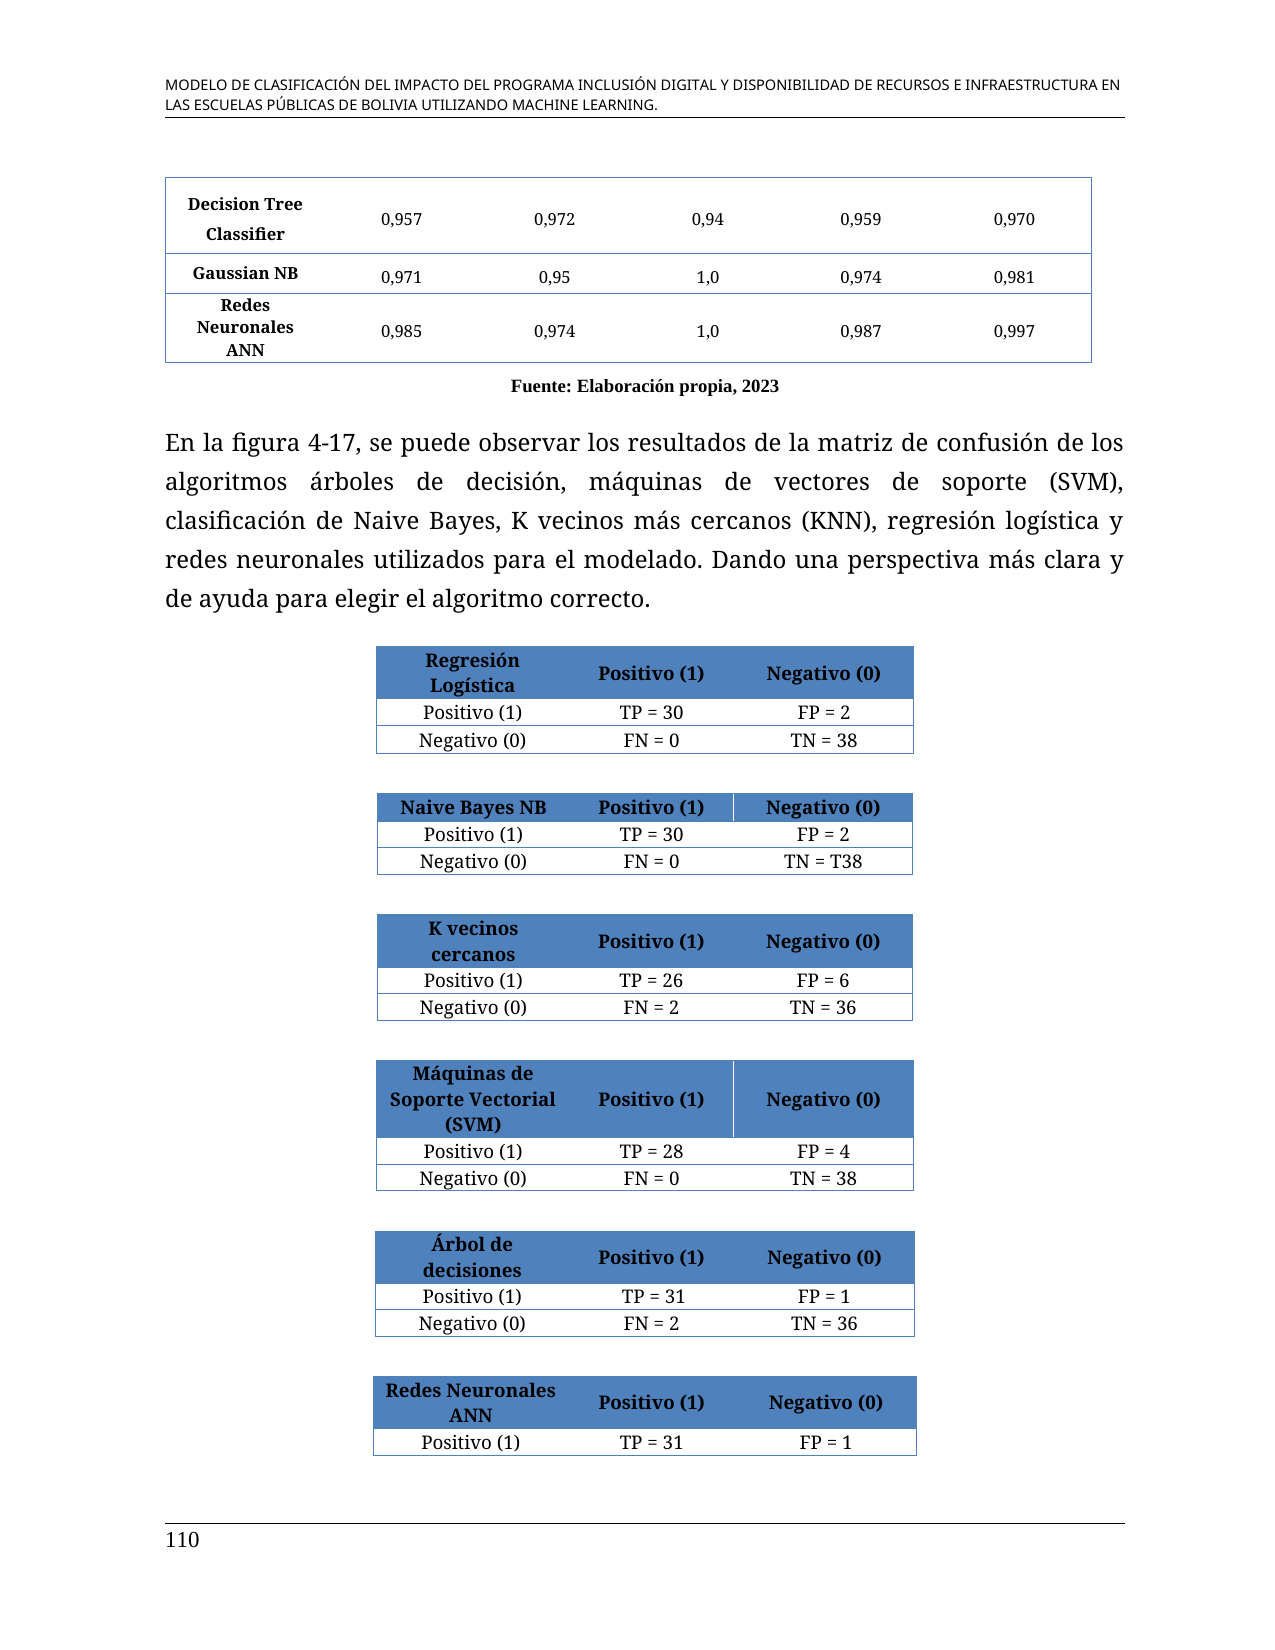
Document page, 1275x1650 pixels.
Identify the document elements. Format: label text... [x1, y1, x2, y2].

table_header Redes Neuronales ANN [374, 1377, 568, 1428]
table_cell 0,987 [784, 294, 937, 362]
table_header Negativo (0) [734, 1061, 913, 1137]
table_cell FP = 1 [735, 1429, 916, 1454]
table_header Árbol de decisiones [376, 1232, 569, 1283]
table_cell 1,0 [631, 294, 784, 362]
table_cell TN = T38 [734, 848, 912, 874]
table_header K vecinos cercanos [378, 915, 569, 966]
table_cell 0,94 [631, 178, 784, 253]
table_cell FP = 6 [733, 968, 912, 993]
table_cell Positivo (1) [374, 1429, 568, 1454]
table_cell TP = 31 [568, 1429, 735, 1454]
table_header Positivo (1) [569, 1232, 734, 1283]
table_cell TP = 30 [569, 699, 734, 725]
table_cell Negativo (0) [378, 994, 569, 1019]
table_header Regresión Logística [377, 647, 569, 698]
table_header Negativo (0) [734, 1232, 914, 1283]
table_cell TN = 36 [734, 1310, 914, 1336]
table_cell Positivo (1) [378, 822, 569, 847]
table_cell FN = 0 [569, 726, 734, 753]
table_header Positivo (1) [569, 647, 734, 698]
table_header Positivo (1) [569, 794, 733, 821]
table_cell Negativo (0) [376, 1310, 569, 1336]
table_cell Negativo (0) [377, 726, 569, 753]
table_cell Gaussian NB [166, 254, 325, 292]
table_cell TN = 38 [734, 726, 913, 753]
table_cell TN = 38 [734, 1165, 913, 1190]
table_cell Positivo (1) [378, 968, 569, 993]
text Fuente: Elaboración propia, 2023 [165, 375, 1125, 397]
table_cell Positivo (1) [377, 1138, 569, 1164]
table_cell Redes Neuronales ANN [166, 294, 325, 362]
table_cell 0,959 [784, 178, 937, 253]
table_header Positivo (1) [569, 1061, 733, 1137]
table_header Negativo (0) [734, 794, 912, 821]
table_cell Positivo (1) [376, 1284, 569, 1309]
table_cell Negativo (0) [378, 848, 569, 874]
table_cell 1,0 [631, 254, 784, 292]
table_header Positivo (1) [569, 915, 733, 966]
table_cell Negativo (0) [377, 1165, 569, 1190]
table_cell 0,970 [938, 178, 1091, 253]
table_cell 0,985 [325, 294, 478, 362]
table_cell Positivo (1) [377, 699, 569, 725]
table_cell TP = 28 [569, 1138, 733, 1164]
table_cell FN = 2 [569, 994, 733, 1019]
text En la figura 4-17, se puede observar los resultados de la matriz de confusión de los algoritmos árboles de decisión, máquinas de vectores de soporte (SVM), clasificación de Naive Bayes, K vecinos más cercanos (KNN), regresión logística y redes neuronales utilizados para el modelado. Dando una perspectiva más clara y de ayuda para elegir el algoritmo correcto. [165, 426, 1125, 615]
table_cell Decision Tree Classifier [166, 178, 325, 253]
table_cell 0,974 [478, 294, 631, 362]
table_cell 0,95 [478, 254, 631, 292]
table_cell FN = 0 [569, 1165, 733, 1190]
table_cell TP = 31 [569, 1284, 734, 1309]
table_header Negativo (0) [735, 1377, 916, 1428]
table_cell FP = 2 [734, 822, 912, 847]
table_cell FN = 0 [569, 848, 733, 874]
table_cell 0,972 [478, 178, 631, 253]
table_cell 0,974 [784, 254, 937, 292]
table_header Máquinas de Soporte Vectorial (SVM) [377, 1061, 569, 1137]
table_cell FN = 2 [569, 1310, 734, 1336]
table_cell 0,971 [325, 254, 478, 292]
table_header Negativo (0) [733, 915, 912, 966]
table_cell FP = 1 [734, 1284, 914, 1309]
table_header Positivo (1) [568, 1377, 735, 1428]
table_cell 0,997 [938, 294, 1091, 362]
table_header Naive Bayes NB [378, 794, 569, 821]
table_cell FP = 2 [734, 699, 913, 725]
table_cell TP = 30 [569, 822, 733, 847]
table_cell TN = 36 [733, 994, 912, 1019]
table_cell FP = 4 [734, 1138, 913, 1164]
table_header Negativo (0) [734, 647, 913, 698]
table_cell TP = 26 [569, 968, 733, 993]
table_cell 0,981 [938, 254, 1091, 292]
table_cell 0,957 [325, 178, 478, 253]
